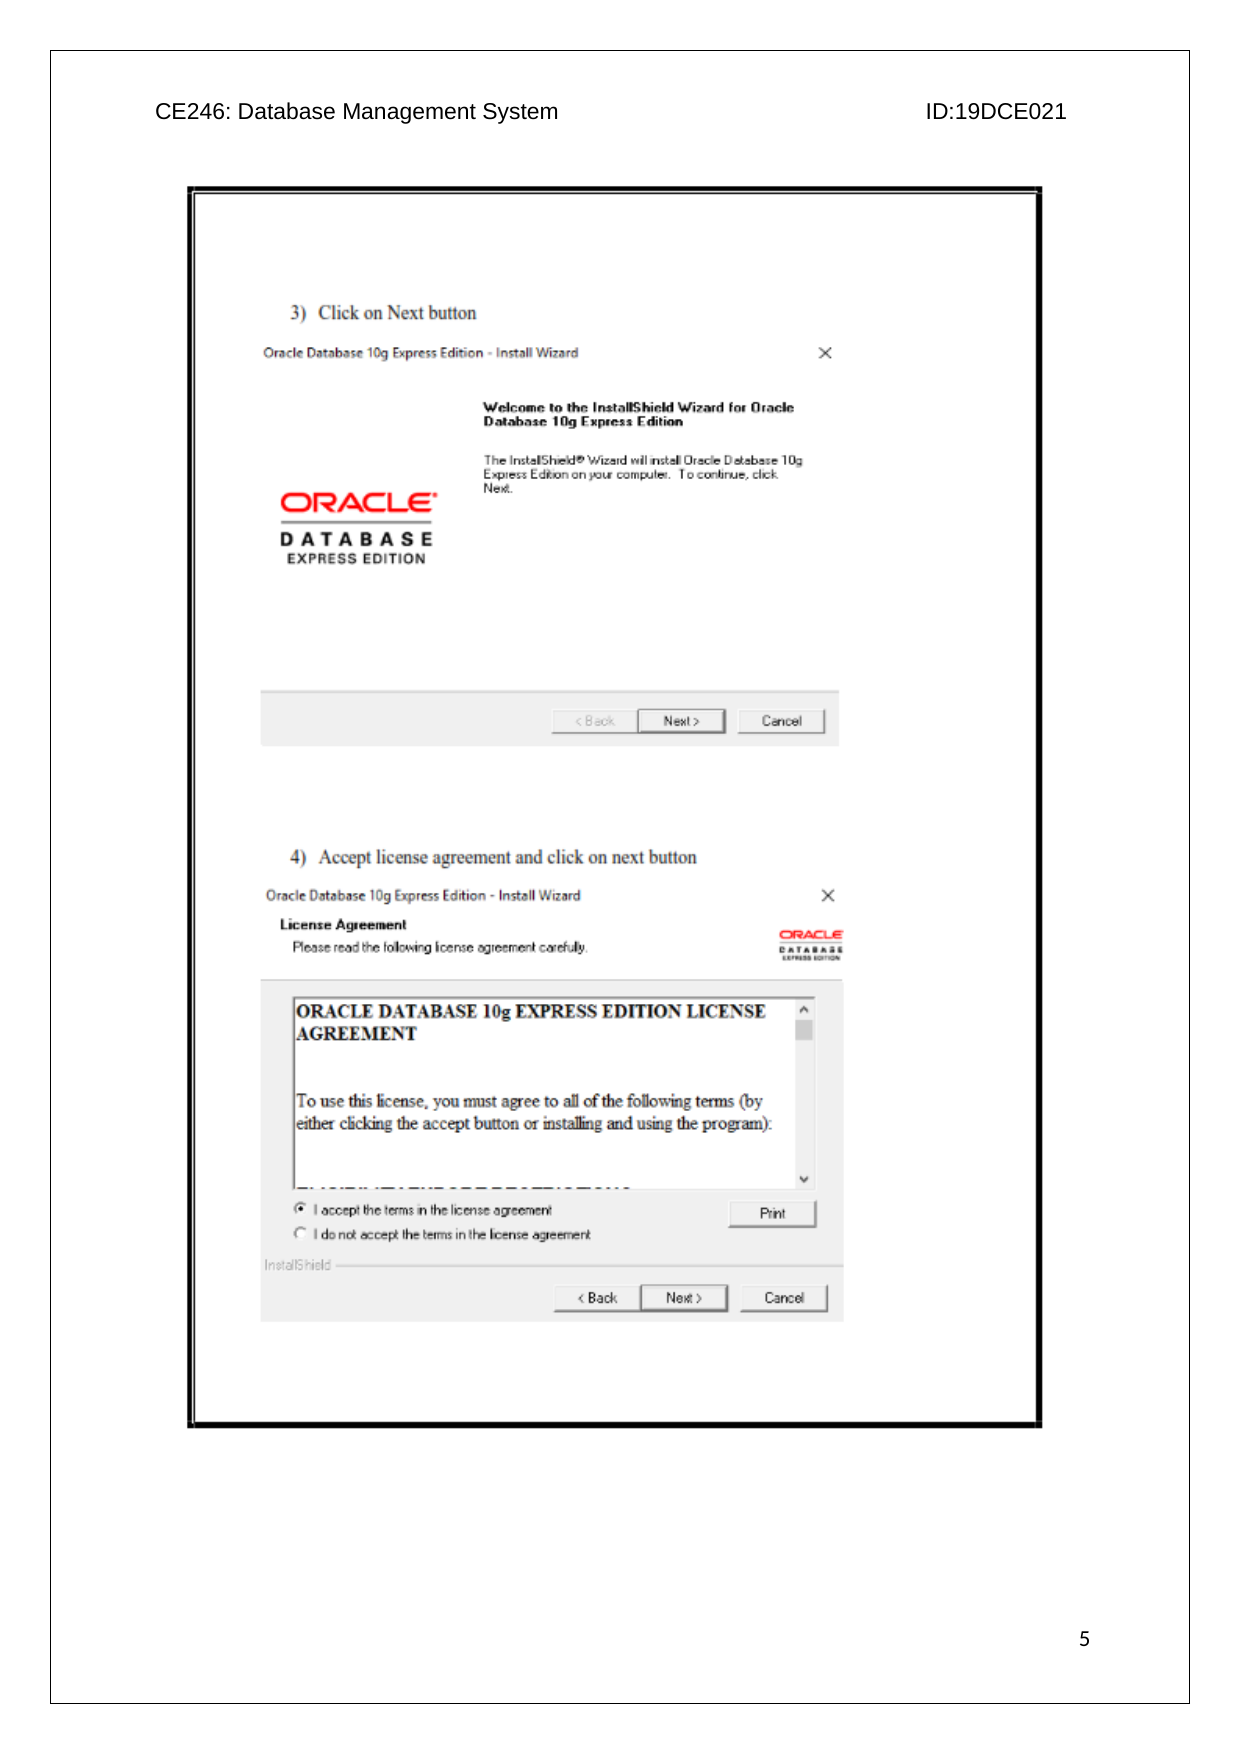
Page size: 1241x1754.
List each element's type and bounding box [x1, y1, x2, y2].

picture [150, 150, 1080, 1466]
